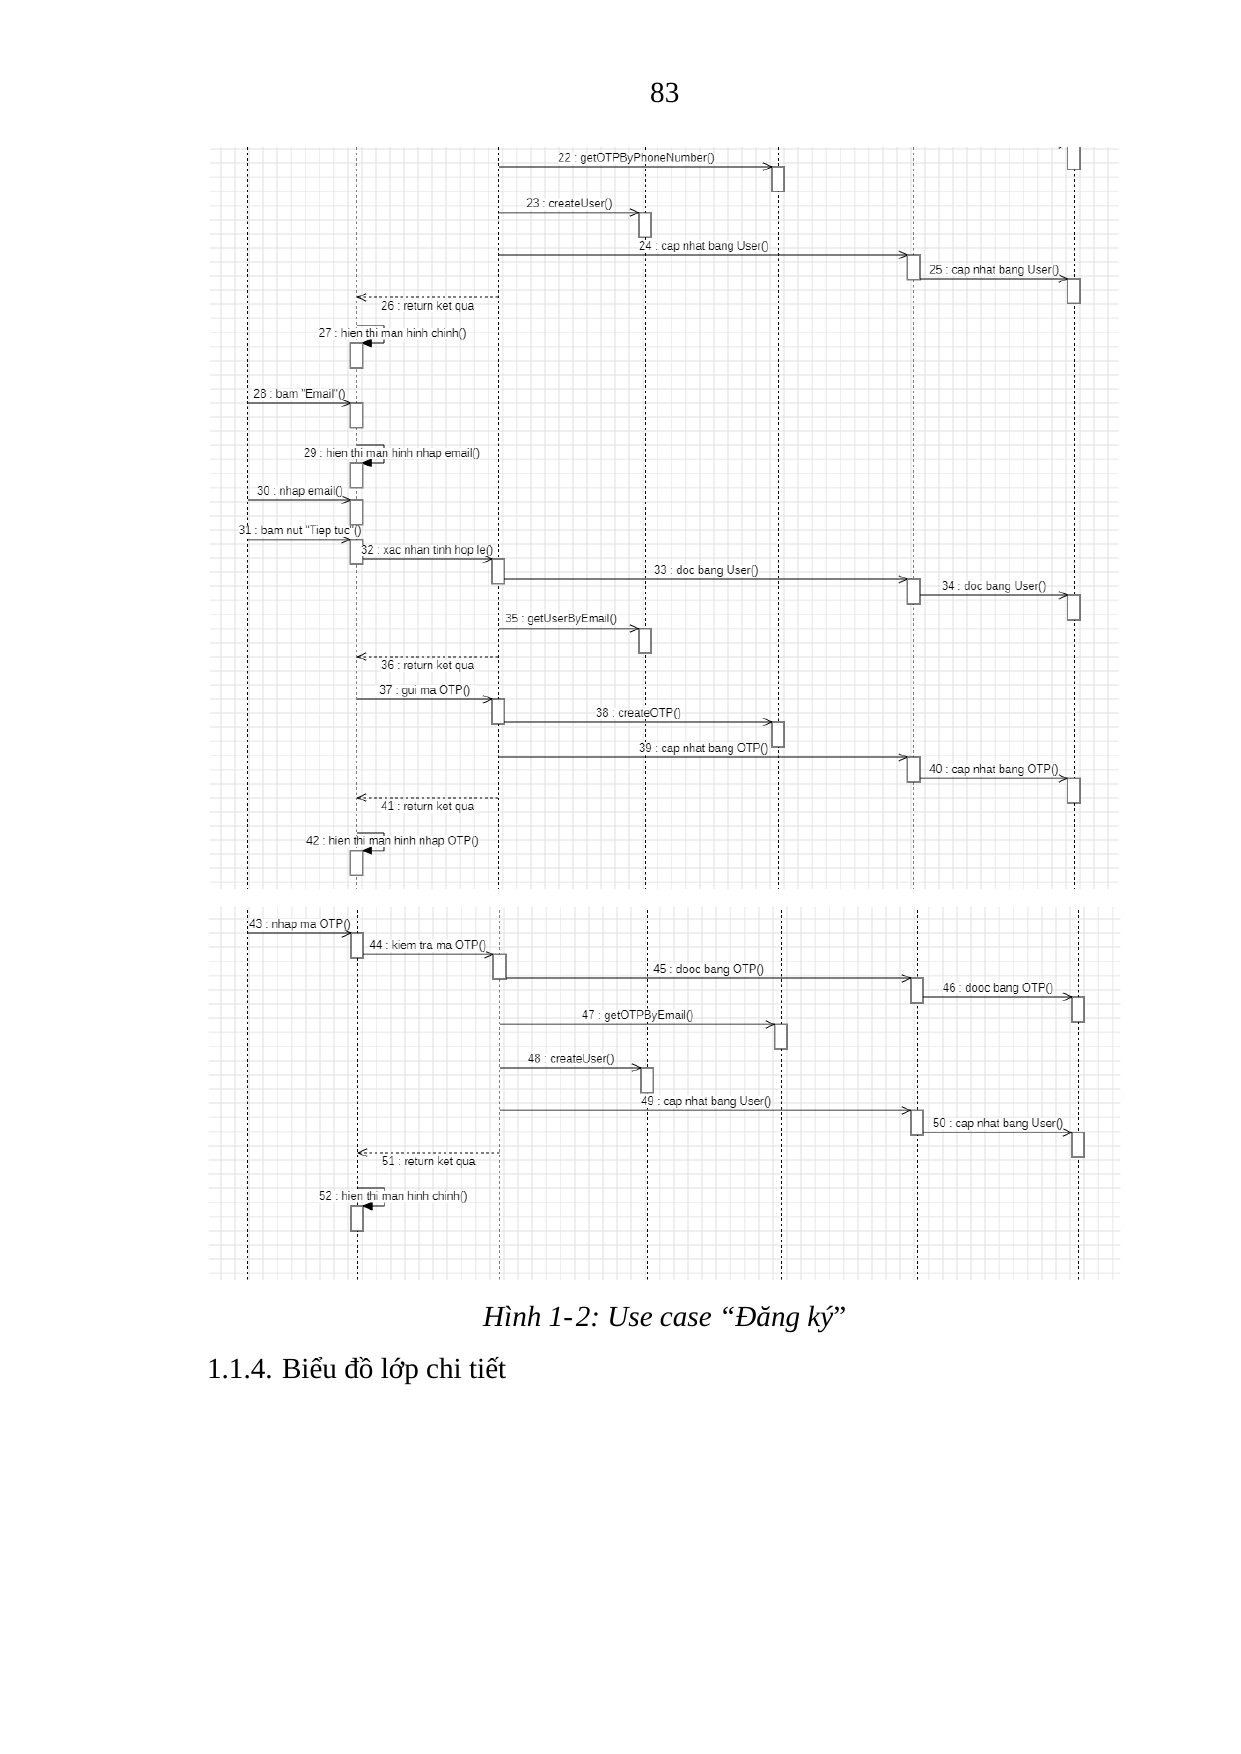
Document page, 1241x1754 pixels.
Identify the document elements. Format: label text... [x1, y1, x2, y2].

picture [210, 147, 1119, 889]
text Hình 1-2: Use case “Đăng ký” [207, 1299, 1122, 1332]
picture [208, 907, 1121, 1280]
list Biểu đồ lớp chi tiết [207, 1351, 1122, 1385]
